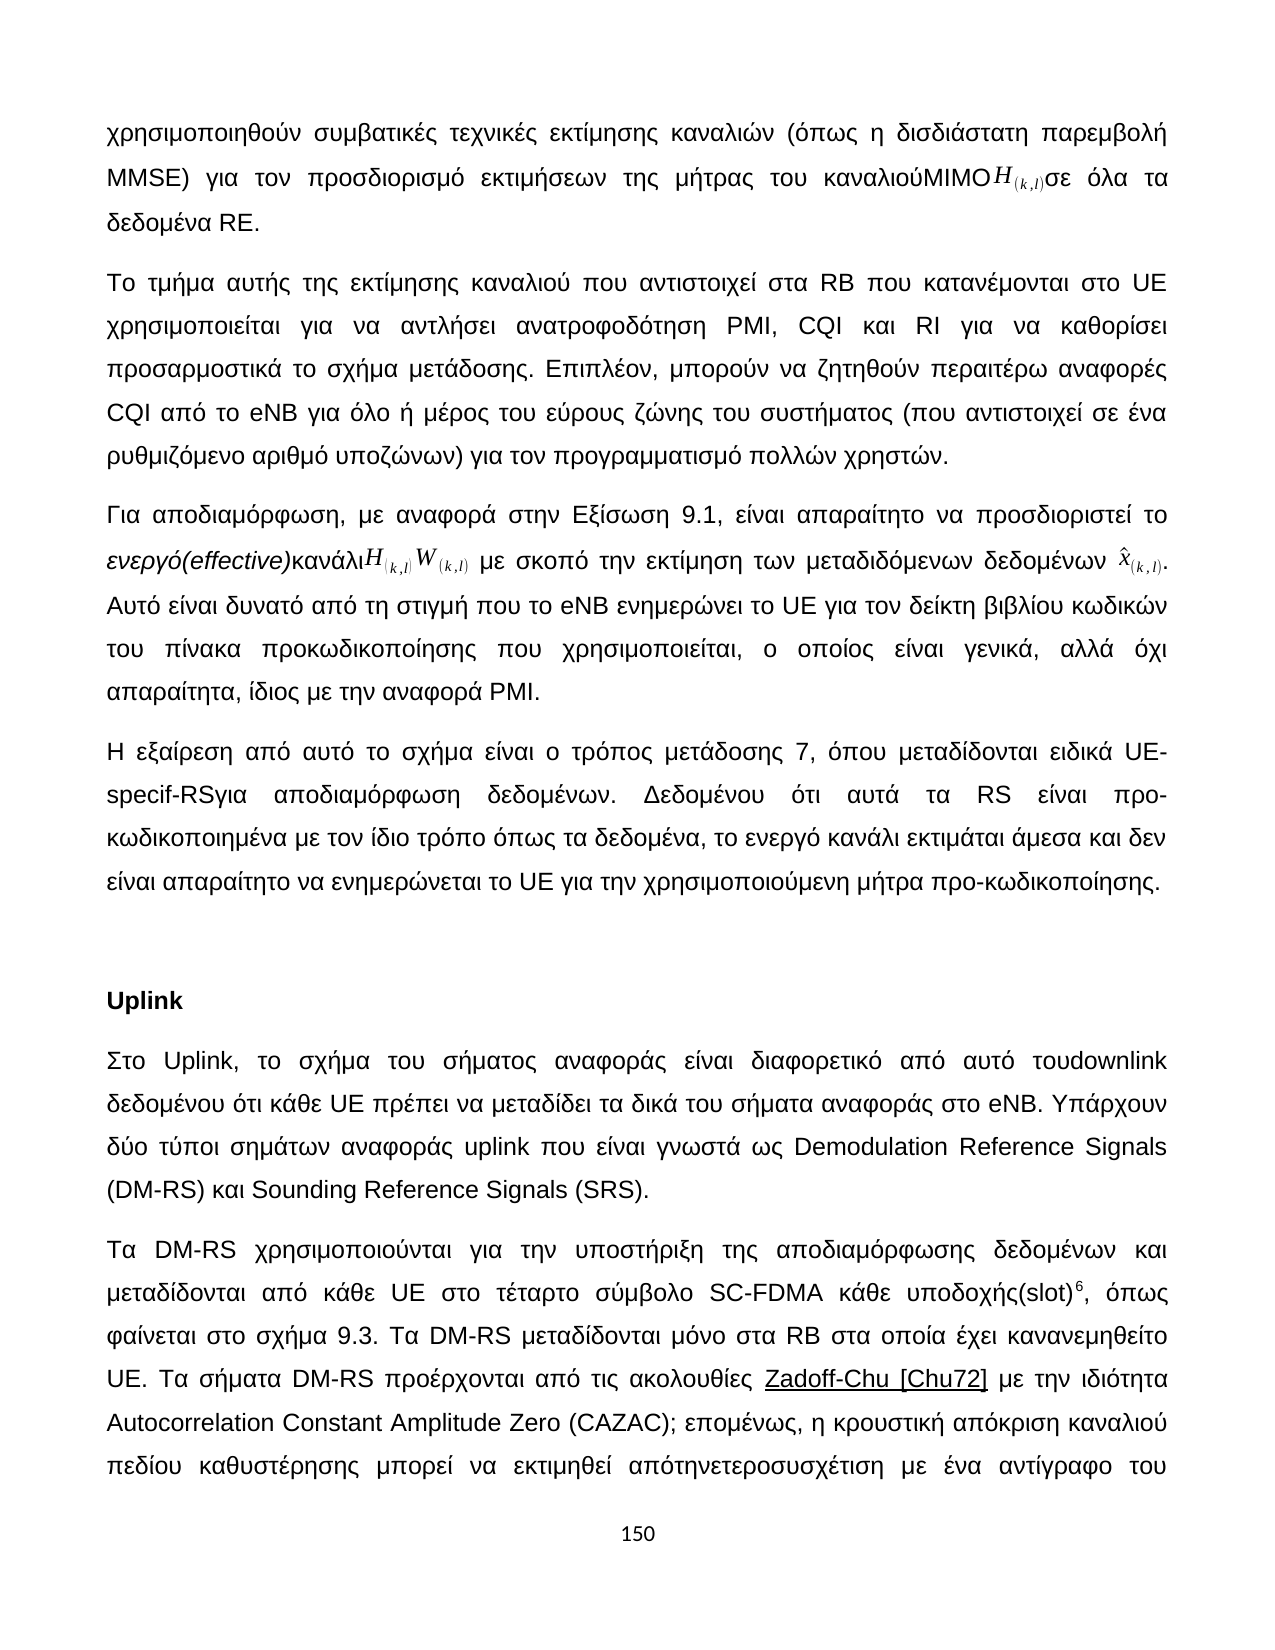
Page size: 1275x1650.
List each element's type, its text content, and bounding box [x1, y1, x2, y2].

text Η εξαίρεση από αυτό το σχήμα είναι ο τρόπος μετάδοσης 7, όπου μεταδίδονται ειδικά UE-specif-RSγια αποδιαμόρφωση δεδομένων. Δεδομένου ότι αυτά τα RS είναι προ-κωδικοποιημένα με τον ίδιο τρόπο όπως τα δεδομένα, το ενεργό κανάλι εκτιμάται άμεσα και δεν είναι απαραίτητο να ενημερώνεται το UE για την χρησιμοποιούμενη μήτρα προ-κωδικοποίησης. [106, 737, 1169, 895]
text Για αποδιαμόρφωση, με αναφορά στην Εξίσωση 9.1, είναι απαραίτητο να προσδιοριστεί το ενεργό(effective)κανάλι με σκοπό την εκτίμηση των μεταδιδόμενων δεδομένων . Αυτό είναι δυνατό από τη στιγμή που το eNB ενημερώνει το UE για τον δείκτη βιβλίου κωδικών του πίνακα προκωδικοποίησης που χρησιμοποιείται, ο οποίος είναι γενικά, αλλά όχι απαραίτητα, ίδιος με την αναφορά PMI. [106, 500, 1169, 706]
text Uplink [106, 986, 1169, 1015]
text Στο Uplink, το σχήμα του σήματος αναφοράς είναι διαφορετικό από αυτό τουdownlink δεδομένου ότι κάθε UE πρέπει να μεταδίδει τα δικά του σήματα αναφοράς στο eNB. Υπάρχουν δύο τύποι σημάτων αναφοράς uplink που είναι γνωστά ως Demodulation Reference Signals (DM-RS) και Sounding Reference Signals (SRS). [106, 1046, 1169, 1204]
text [106, 118, 1169, 237]
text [106, 1235, 1169, 1479]
text Το τμήμα αυτής της εκτίμησης καναλιού που αντιστοιχεί στα RB που κατανέμονται στο UE χρησιμοποιείται για να αντλήσει ανατροφοδότηση PMI, CQI και RI για να καθορίσει προσαρμοστικά το σχήμα μετάδοσης. Επιπλέον, μπορούν να ζητηθούν περαιτέρω αναφορές CQI από το eNB για όλο ή μέρος του εύρους ζώνης του συστήματος (που αντιστοιχεί σε ένα ρυθμιζόμενο αριθμό υποζώνων) για τον προγραμματισμό πολλών χρηστών. [106, 268, 1169, 469]
